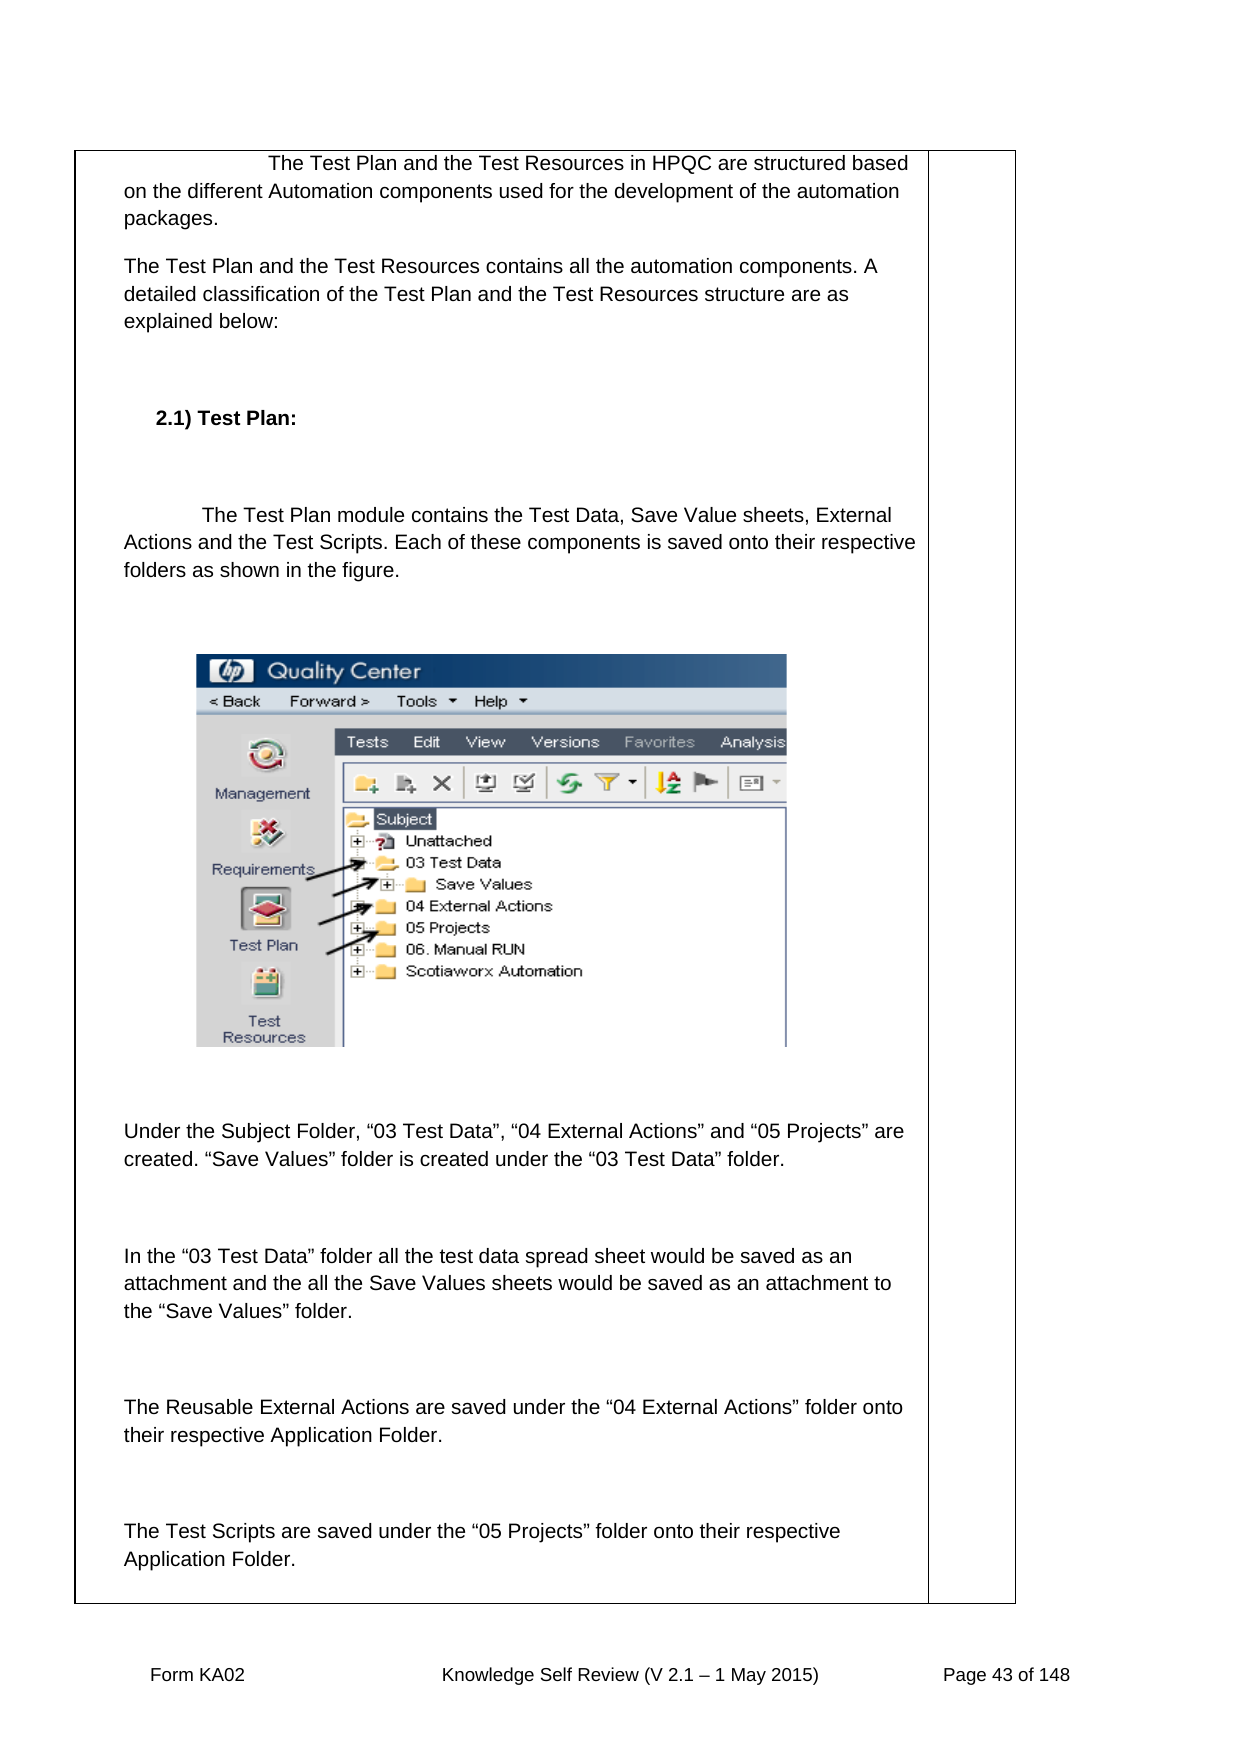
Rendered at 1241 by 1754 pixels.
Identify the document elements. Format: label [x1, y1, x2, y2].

table_cell [76, 151, 928, 1603]
table_cell [929, 151, 1015, 1603]
picture [196, 654, 787, 1047]
